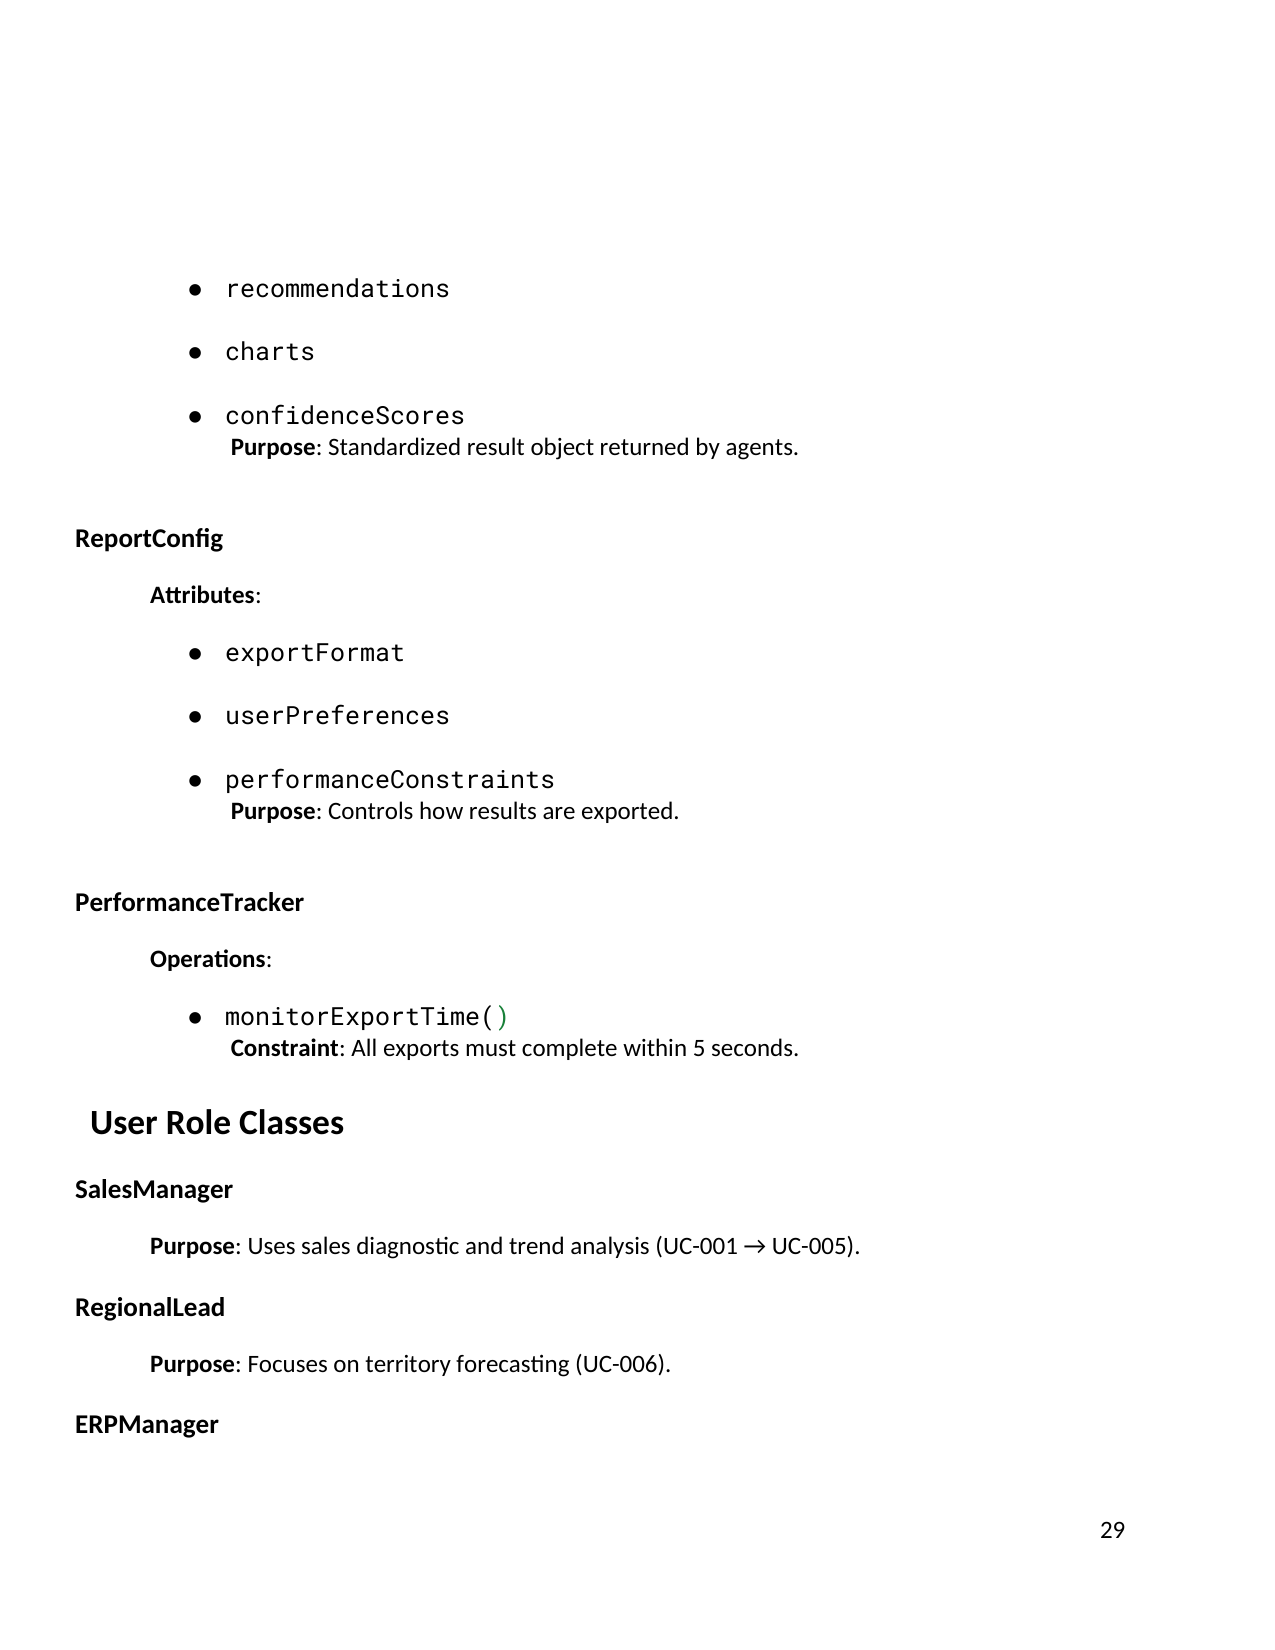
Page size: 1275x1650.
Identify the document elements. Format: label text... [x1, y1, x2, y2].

text Purpose: Uses sales diagnostic and trend analysis (UC-001 → UC-005). [150, 1230, 1125, 1261]
text Operations: [150, 943, 1125, 974]
list monitorExportTime() Constraint: All exports must complete within 5 seconds. [187, 999, 1125, 1062]
list confidenceScores Purpose: Standardized result object returned by agents. [187, 398, 1125, 492]
list exportFormat [187, 635, 1125, 698]
subtitle ReportConfig [75, 521, 1125, 554]
subtitle RegionalLead [75, 1290, 1125, 1323]
list recommendations [187, 271, 1125, 334]
subtitle User Role Classes [90, 1100, 1125, 1143]
text Attributes: [150, 579, 1125, 610]
list performanceConstraints Purpose: Controls how results are exported. [187, 762, 1125, 856]
subtitle ERPManager [75, 1407, 1125, 1441]
subtitle SalesManager [75, 1172, 1125, 1205]
list userPreferences [187, 698, 1125, 762]
text Purpose: Focuses on territory forecasting (UC-006). [150, 1348, 1125, 1378]
list charts [187, 334, 1125, 398]
subtitle PerformanceTracker [75, 885, 1125, 918]
